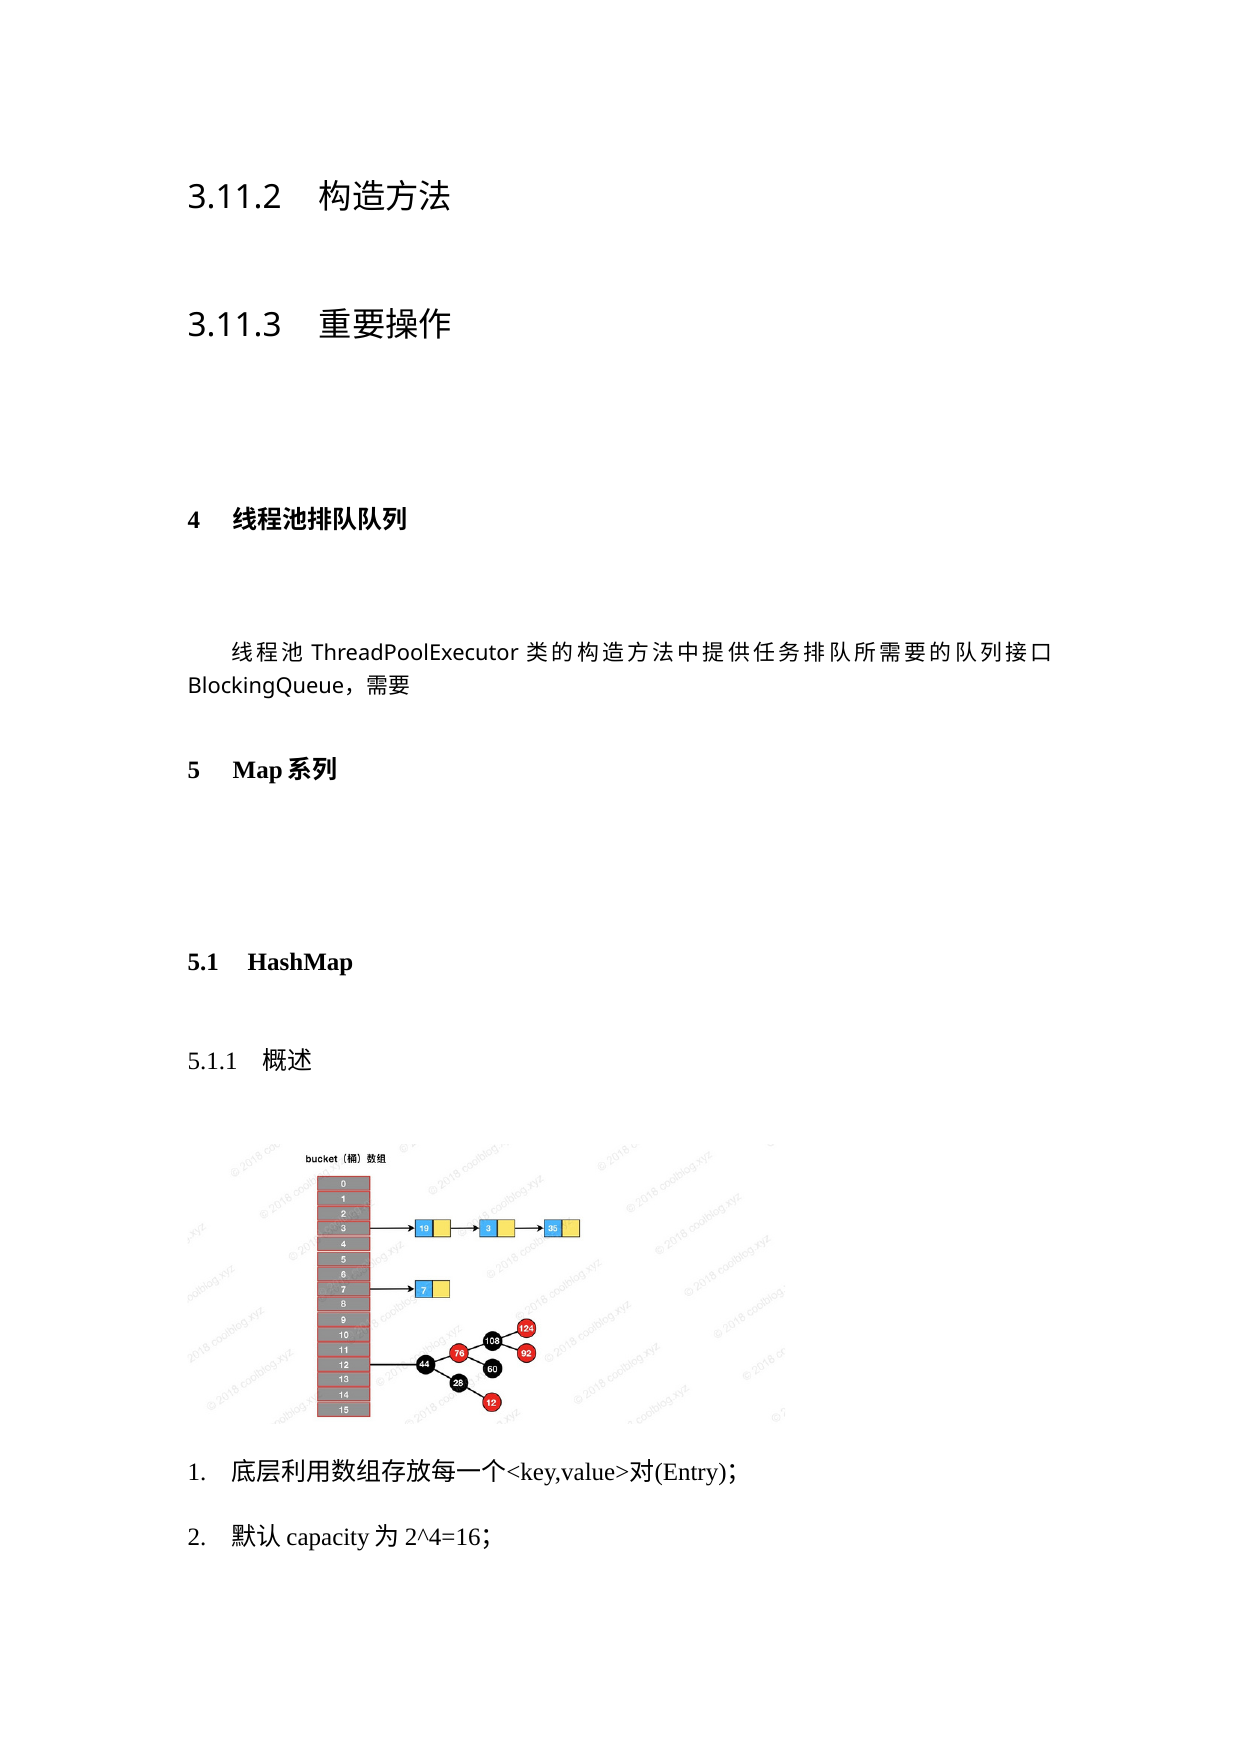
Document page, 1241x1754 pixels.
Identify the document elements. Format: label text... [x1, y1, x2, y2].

picture [187, 1144, 786, 1424]
subtitle 线程池排队队列 [187, 485, 1053, 550]
list 底层利用数组存放每一个<key,value>对(Entry)； [187, 1437, 1053, 1502]
text 线程池ThreadPoolExecutor类的构造方法中提供任务排队所需要的队列接口BlockingQueue，需要 [187, 635, 1053, 700]
subtitle 构造方法 [187, 162, 1053, 227]
subtitle Map系列 [187, 736, 1053, 801]
list 默认capacity为2^4=16； [187, 1502, 1053, 1567]
subtitle 重要操作 [187, 289, 1053, 354]
subtitle 概述 [187, 1026, 1053, 1091]
subtitle HashMap [187, 946, 1053, 978]
